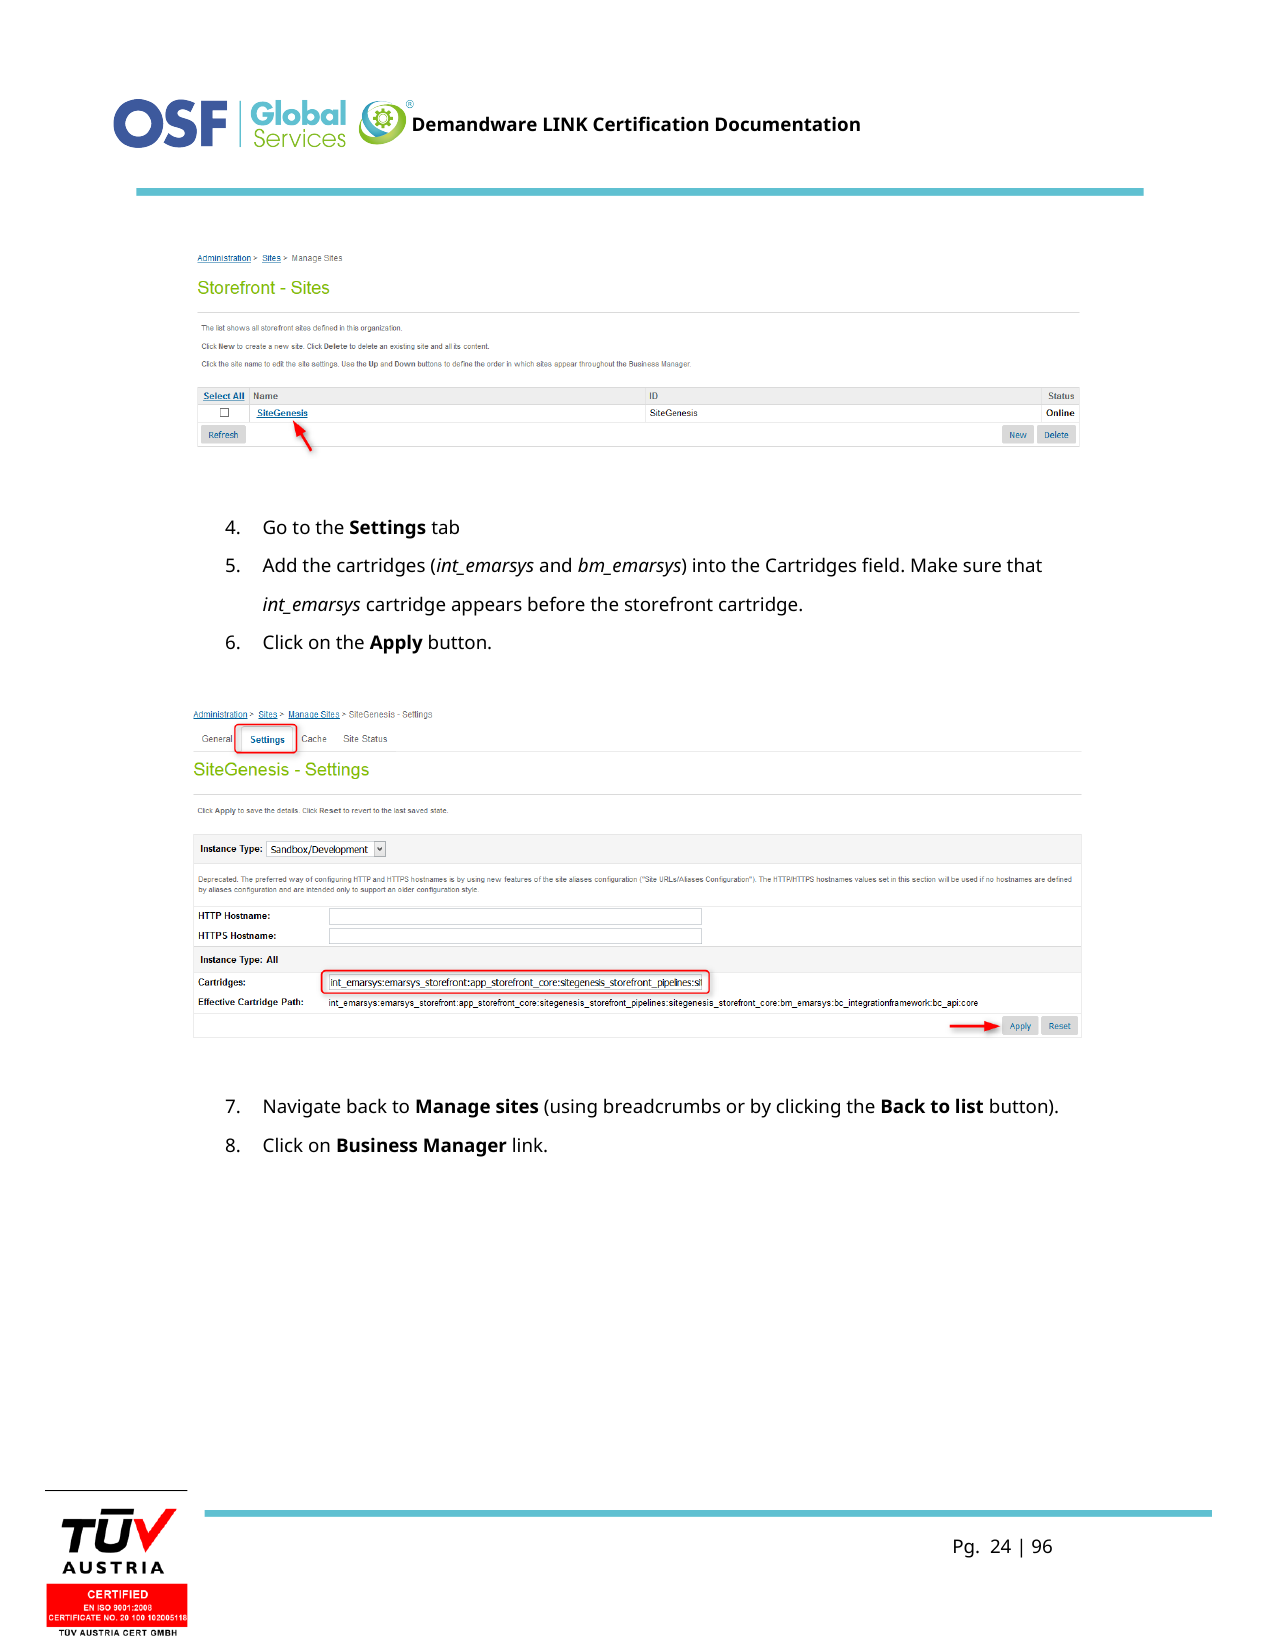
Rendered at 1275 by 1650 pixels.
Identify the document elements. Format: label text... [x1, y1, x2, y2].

picture [204, 1510, 1212, 1517]
list Go to the Settings tab [225, 514, 1087, 540]
list Click on Business Manager link. [225, 1132, 1087, 1158]
picture [187, 705, 1088, 1044]
picture [113, 99, 414, 148]
picture [187, 243, 1088, 465]
picture [136, 188, 1144, 196]
list Click on the Apply button. [225, 629, 1087, 655]
list Add the cartridges (int_emarsys and bm_emarsys) into the Cartridges field. Make sure that int_emarsys cartridge appears before the storefront cartridge. [225, 553, 1087, 616]
picture [43, 1490, 187, 1634]
list Navigate back to Manage sites (using breadcrumbs or by clicking the Back to list button). [225, 1094, 1087, 1119]
